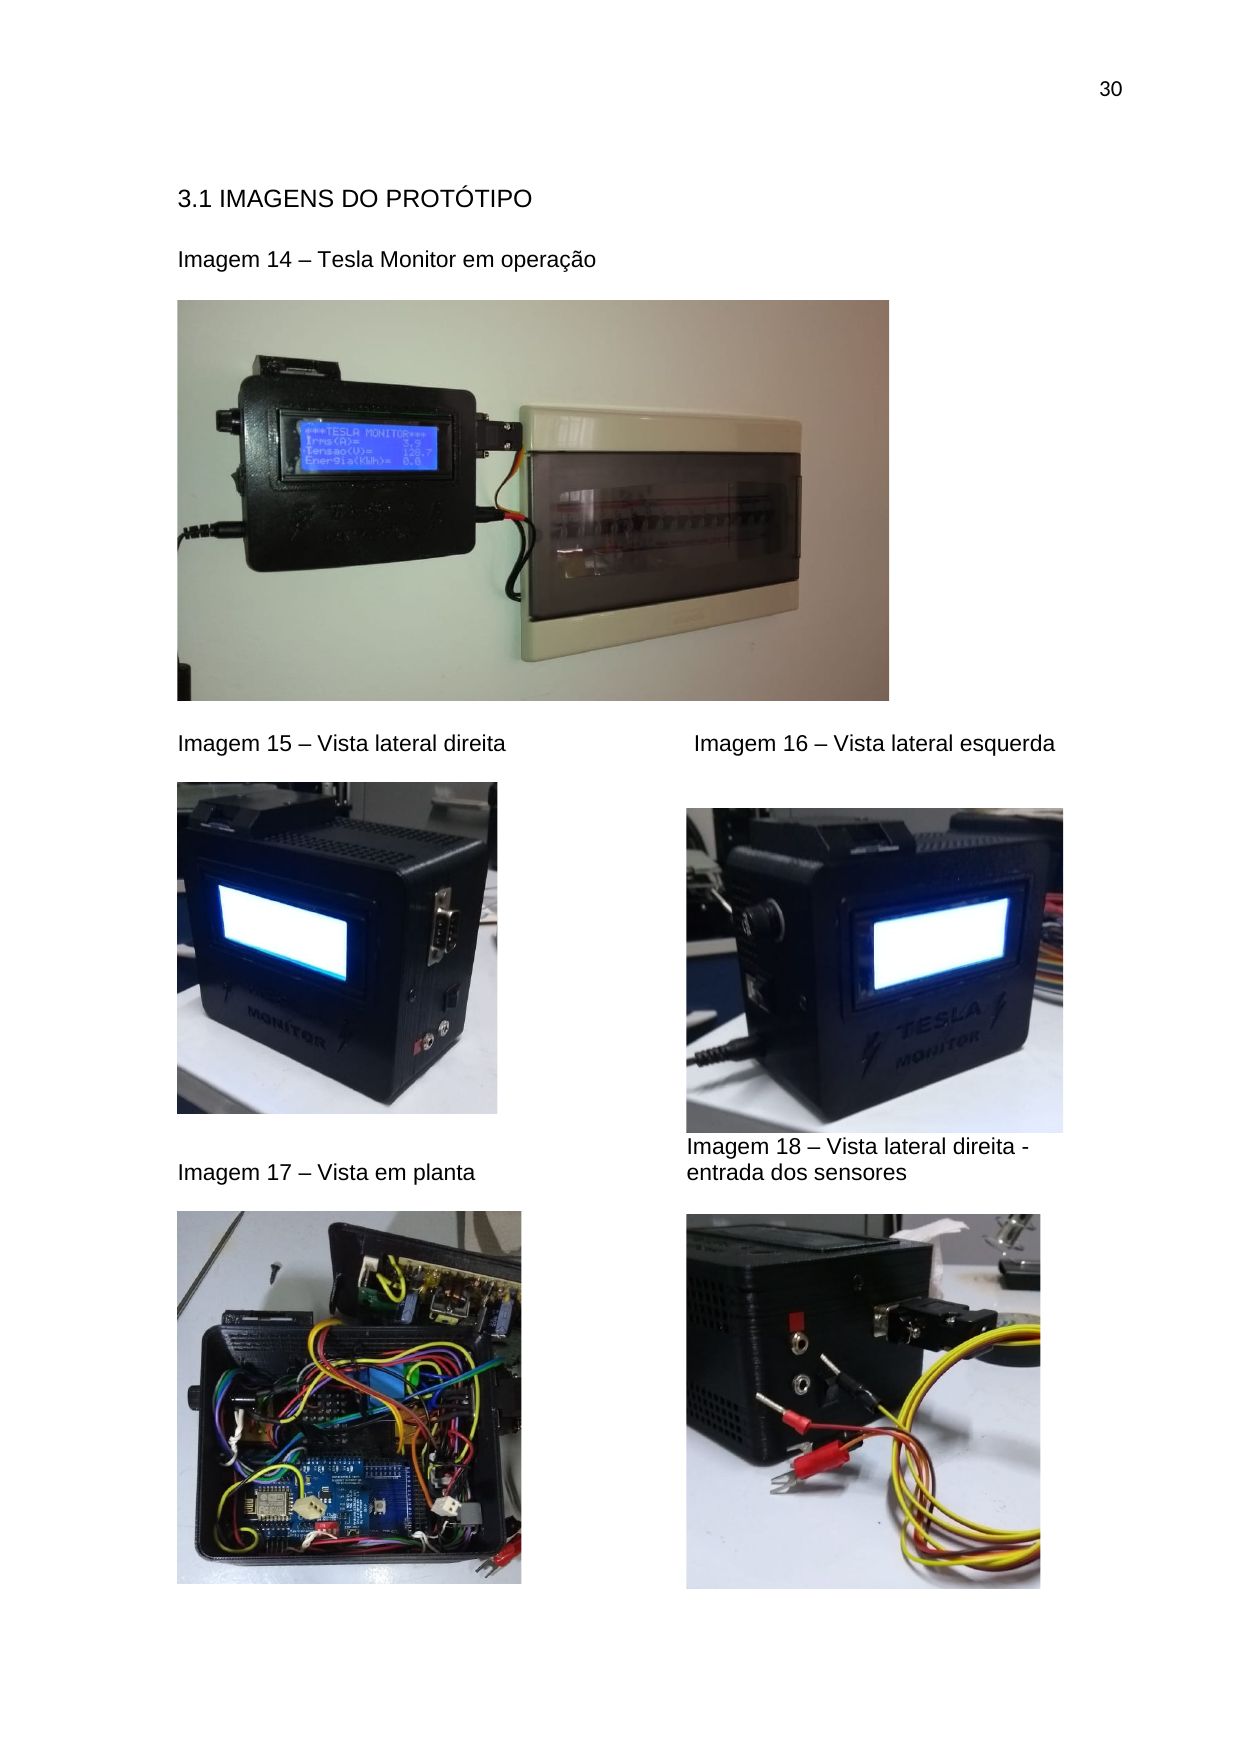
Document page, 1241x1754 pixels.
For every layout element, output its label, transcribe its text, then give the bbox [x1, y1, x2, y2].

text Imagem 14 – Tesla Monitor em operação [177, 246, 1122, 272]
picture [686, 1214, 1041, 1589]
text Imagem 18 – Vista lateral direita - [686, 1133, 1122, 1159]
text Imagem 17 – Vista em planta [177, 1159, 613, 1186]
text Imagem 15 – Vista lateral direita Imagem 16 – Vista lateral esquerda [177, 730, 1122, 756]
picture [177, 782, 498, 1114]
picture [686, 808, 1064, 1133]
picture [177, 1211, 522, 1584]
subtitle 3.1 IMAGENS DO PROTÓTIPO [177, 184, 1122, 212]
picture [177, 300, 890, 701]
text entrada dos sensores [686, 1159, 1122, 1186]
